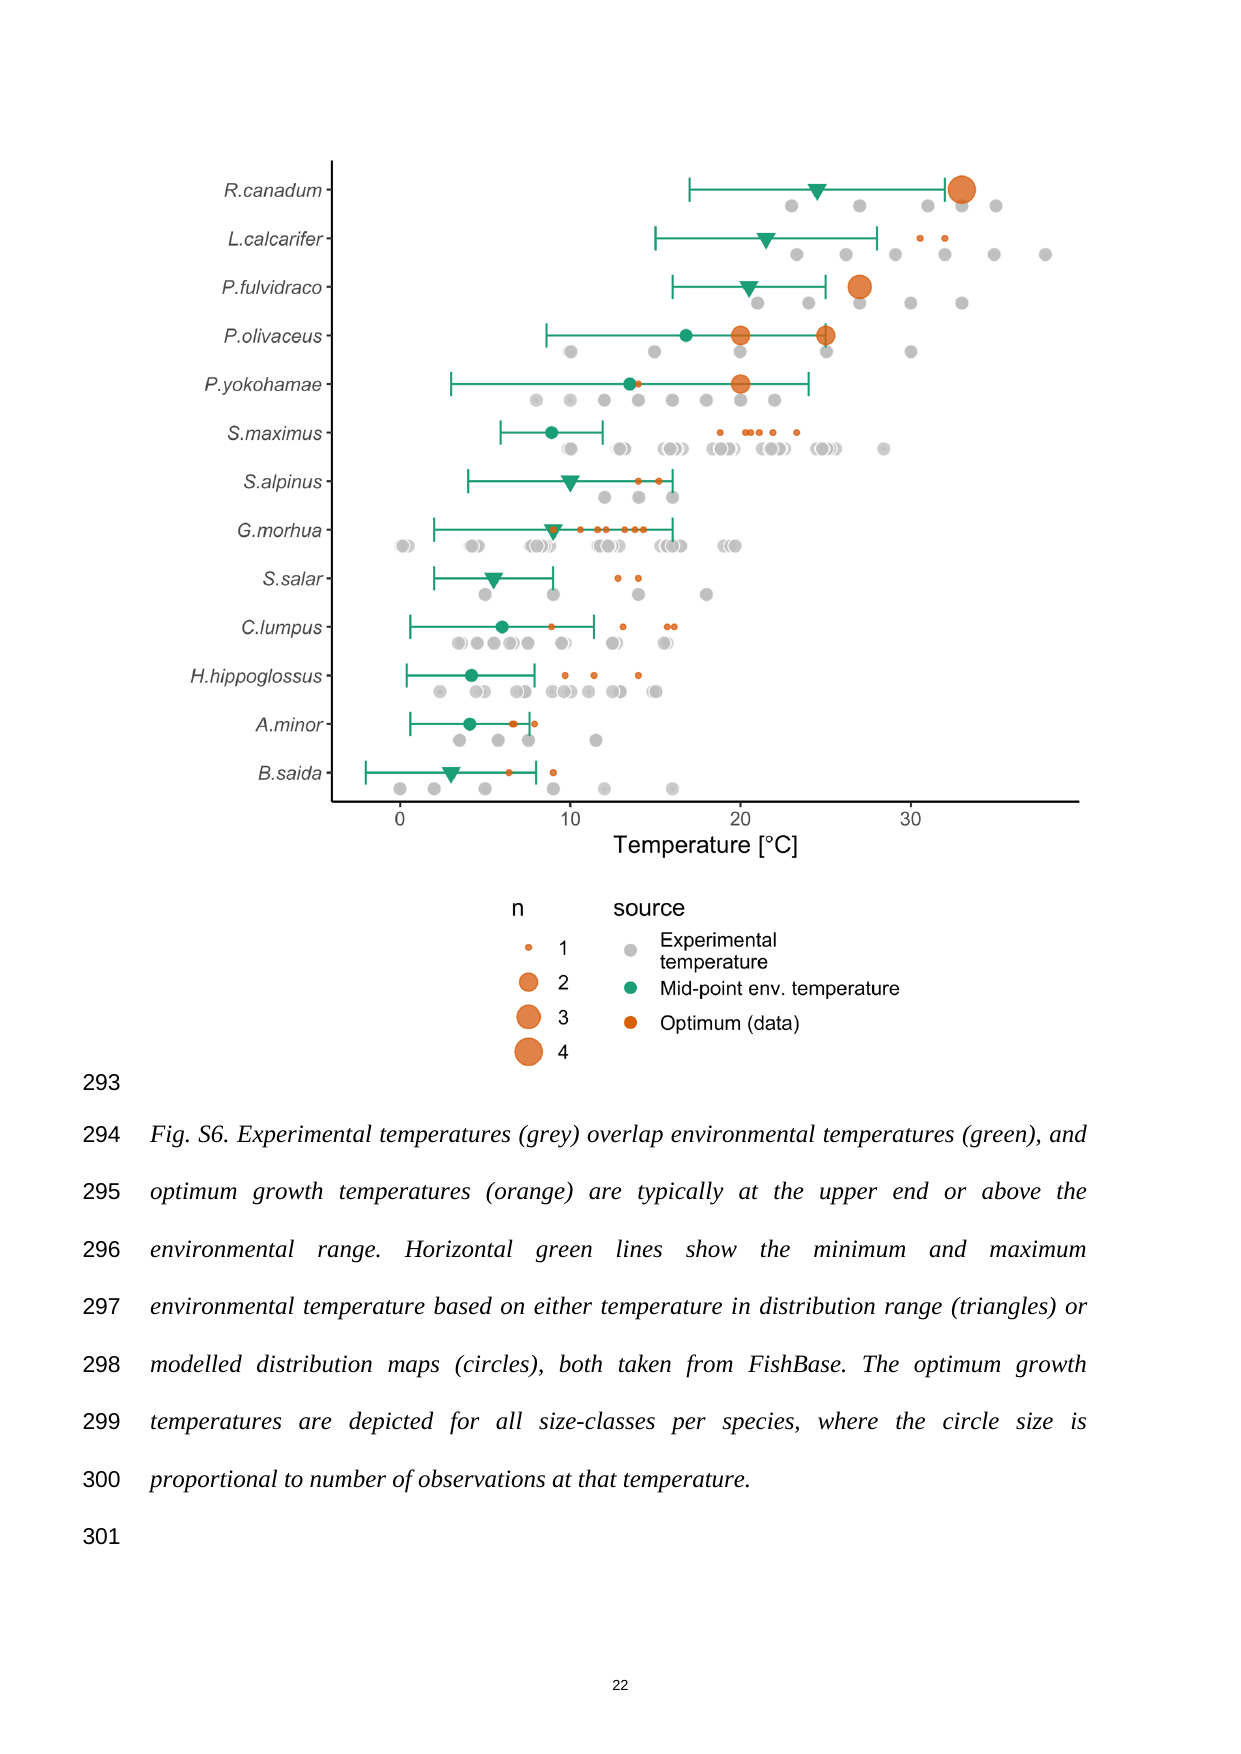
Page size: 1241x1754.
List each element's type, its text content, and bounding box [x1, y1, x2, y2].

text Fig. S6. Experimental temperatures (grey) overlap environmental temperatures (green), and optimum growth temperatures (orange) are typically at the upper end or above the environmental range. Horizontal green lines show the minimum and maximum environmental temperature based on either temperature in distribution range (triangles) or modelled distribution maps (circles), both taken from FishBase. The optimum growth temperatures are depicted for all size-classes per species, where the circle size is proportional to number of observations at that temperature. [150, 1119, 1090, 1493]
picture [150, 150, 1091, 1091]
